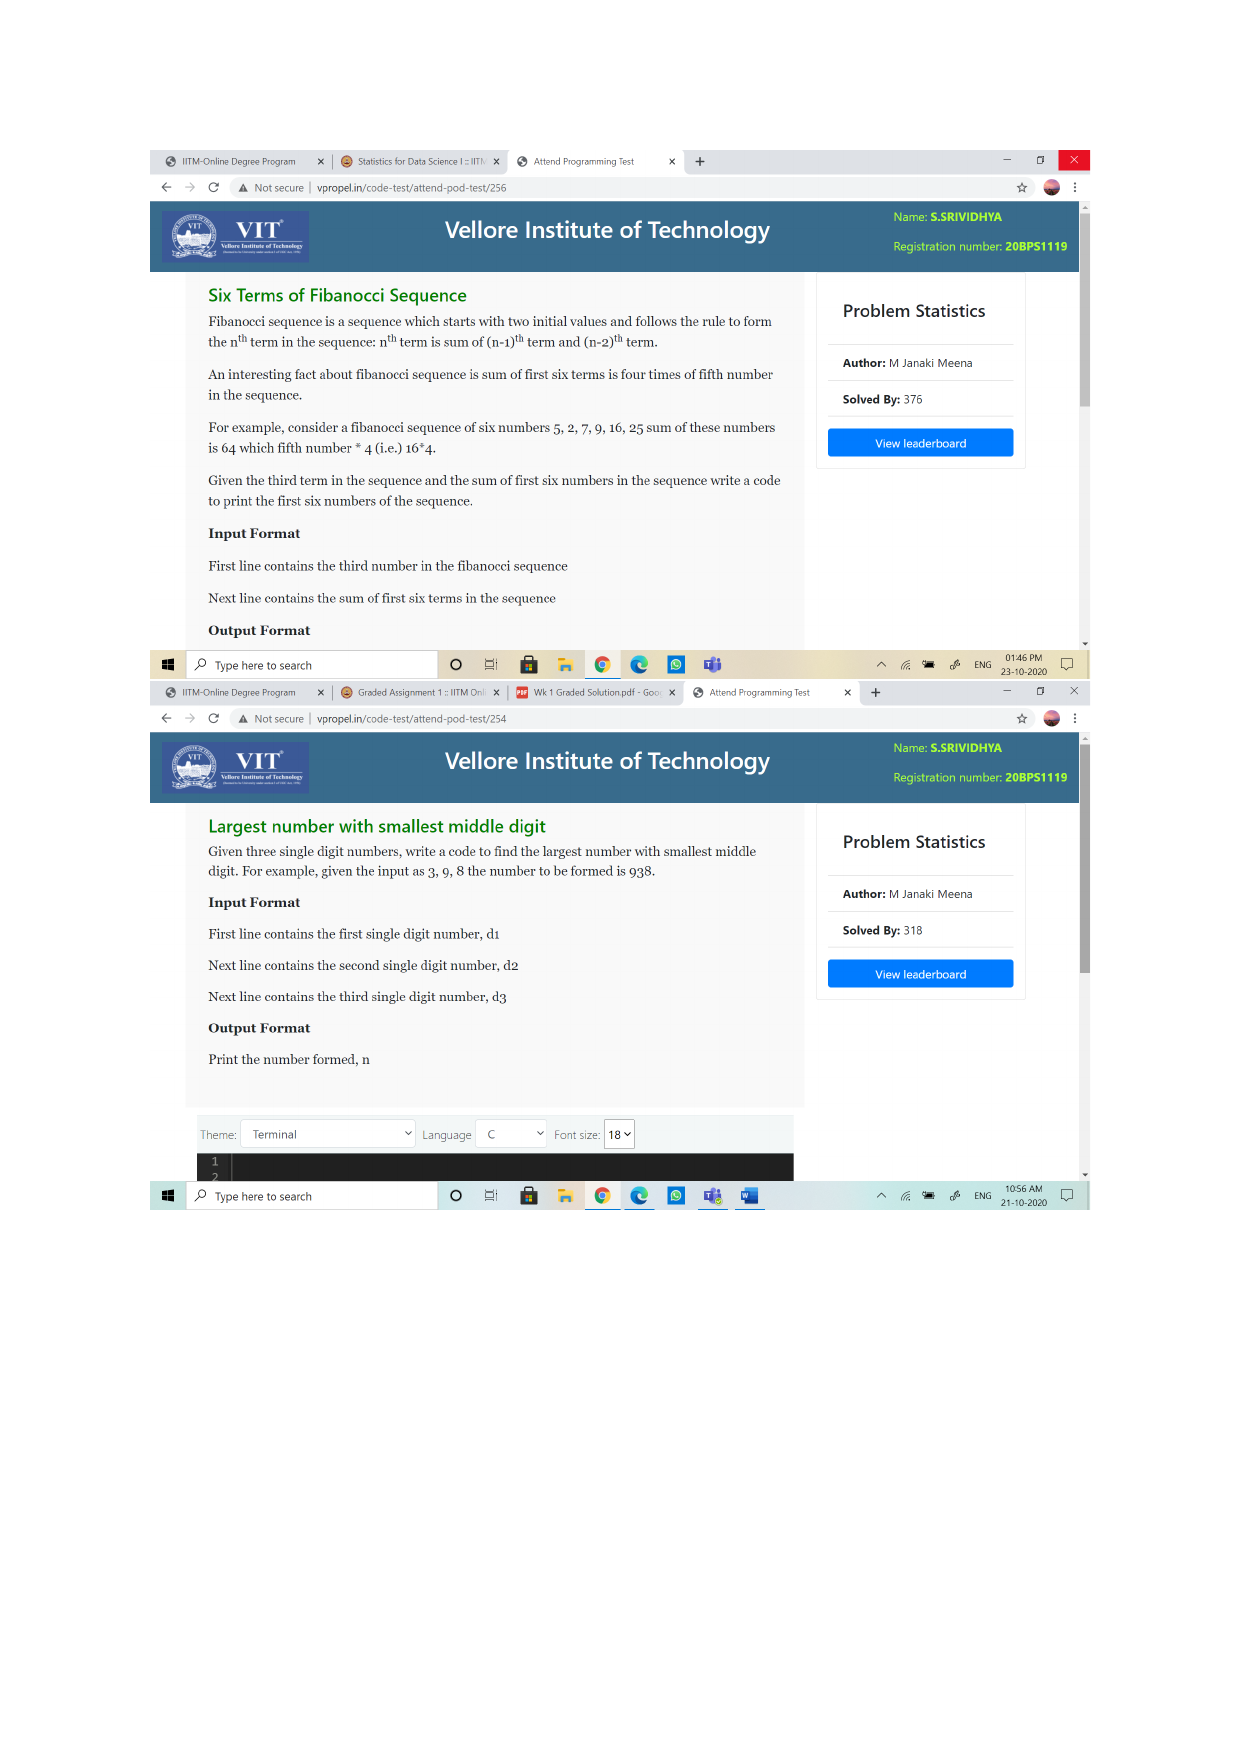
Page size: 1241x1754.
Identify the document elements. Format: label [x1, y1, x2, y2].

picture [150, 681, 1091, 1210]
picture [150, 150, 1091, 679]
